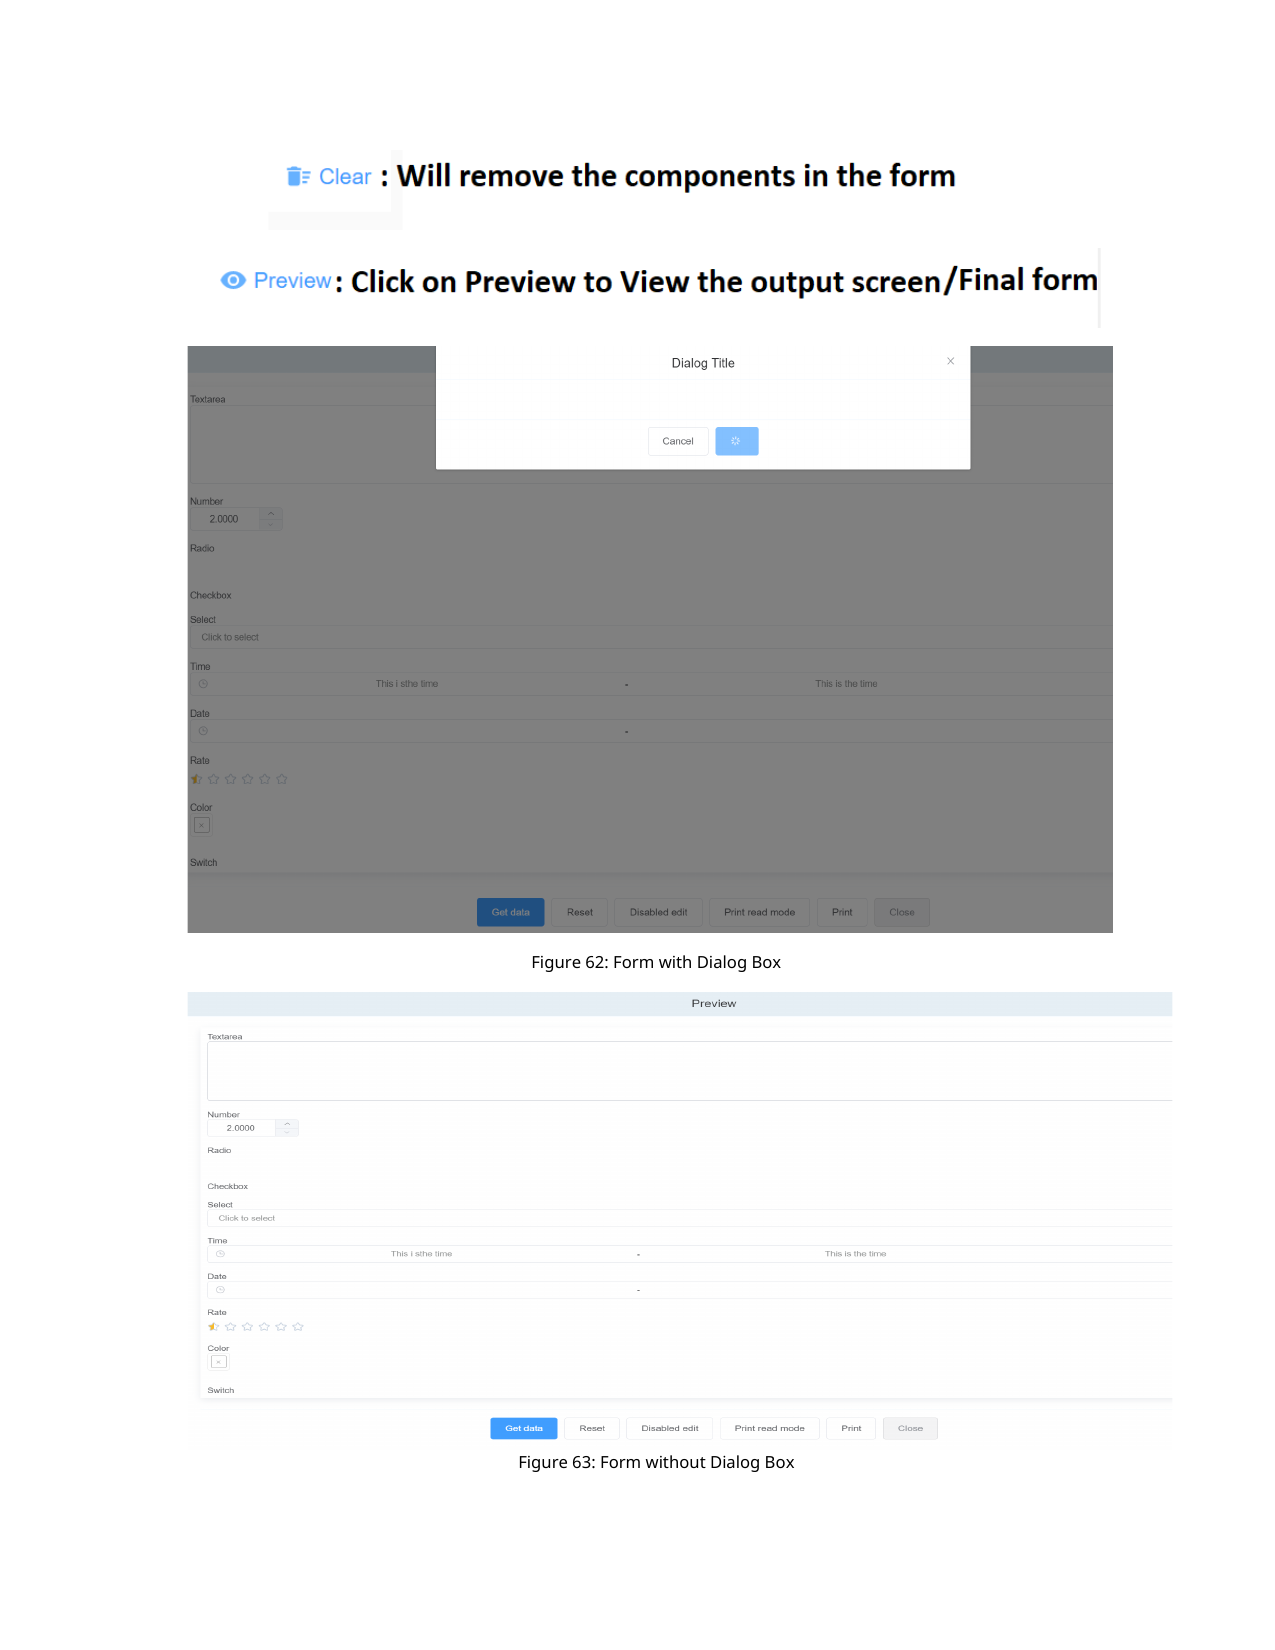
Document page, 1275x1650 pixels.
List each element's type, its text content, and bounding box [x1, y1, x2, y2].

picture [212, 248, 1101, 328]
picture [187, 992, 1173, 1450]
text Figure 62: Form with Dialog Box [187, 951, 1125, 974]
picture [268, 150, 1045, 230]
text Figure 63: Form without Dialog Box [187, 1450, 1125, 1474]
picture [187, 346, 1113, 933]
